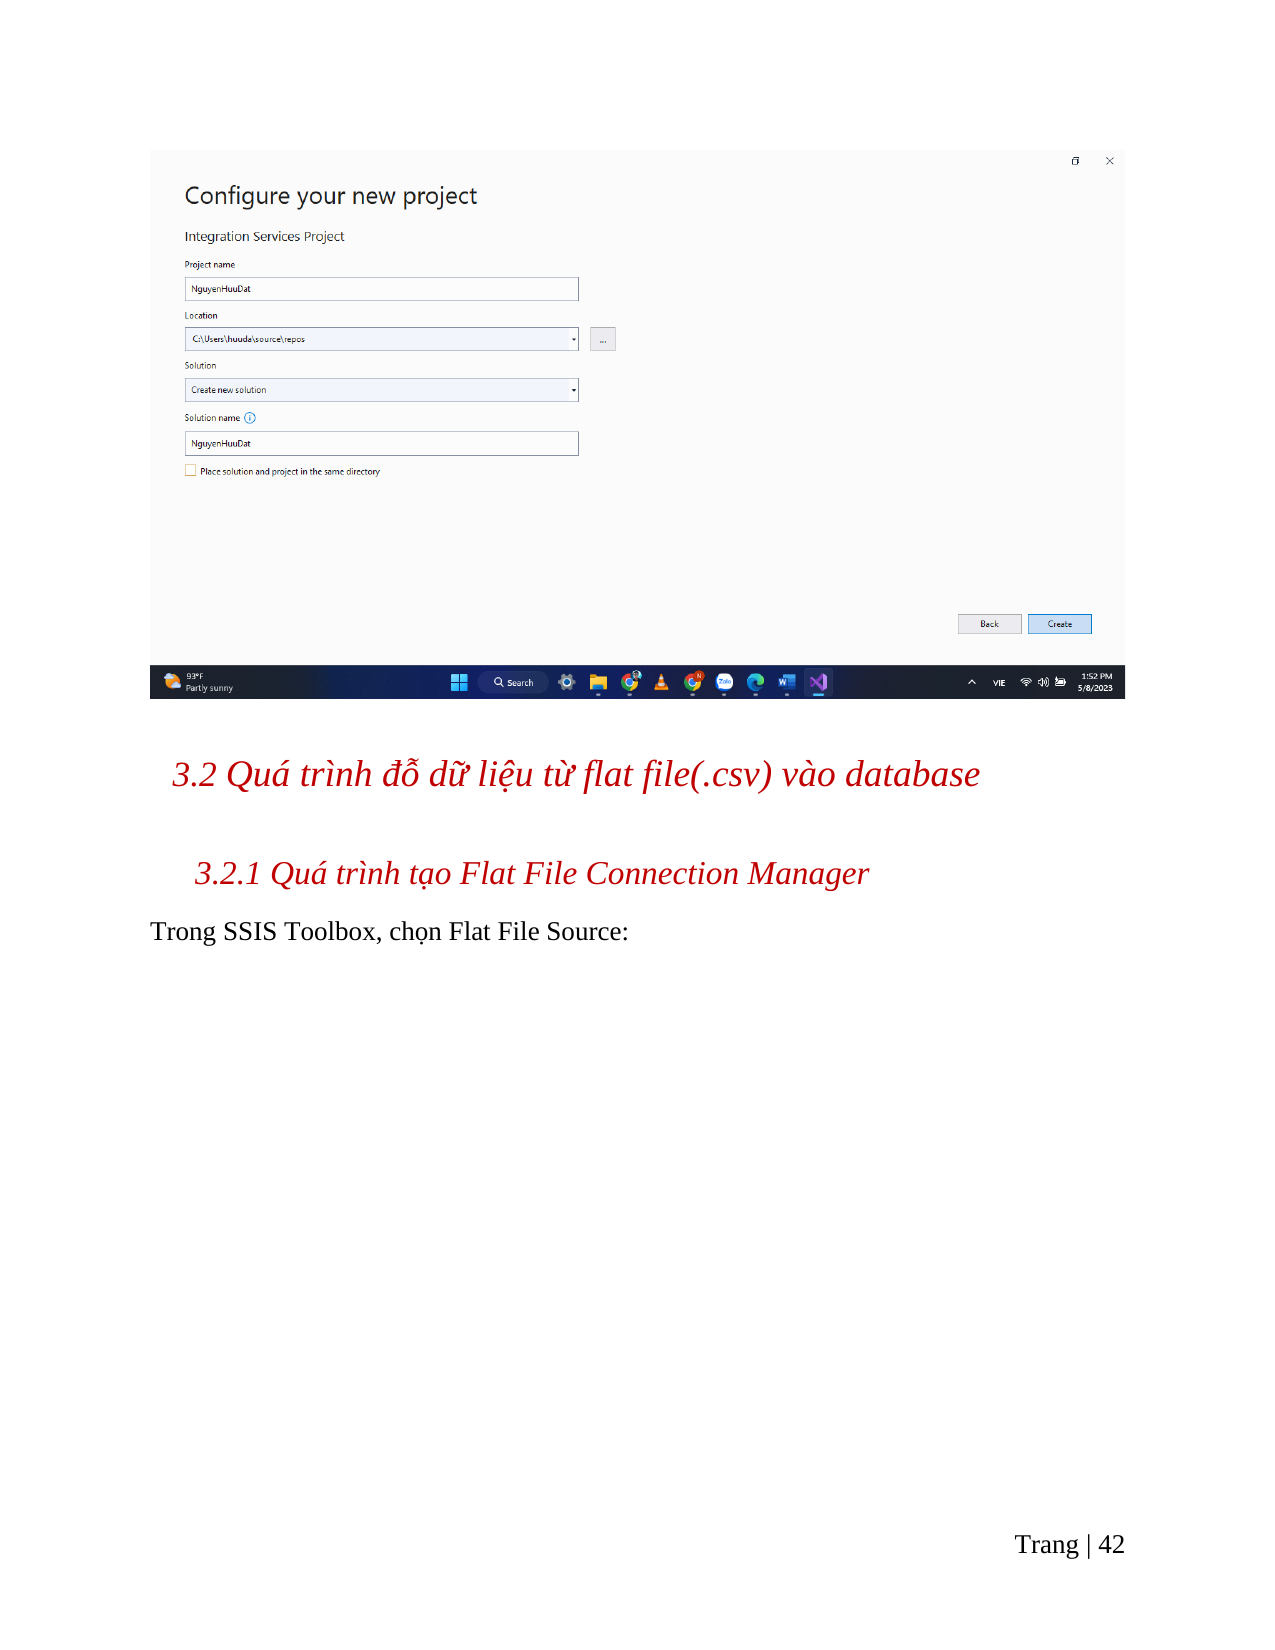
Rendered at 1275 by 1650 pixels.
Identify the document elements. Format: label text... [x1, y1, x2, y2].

picture [150, 150, 1125, 699]
text Quá trình tạo Flat File Connection Manager [195, 853, 1125, 892]
text Quá trình đỗ dữ liệu từ flat file(.csv) vào database [172, 751, 1125, 794]
text Trong SSIS Toolbox, chọn Flat File Source: [150, 915, 1125, 946]
